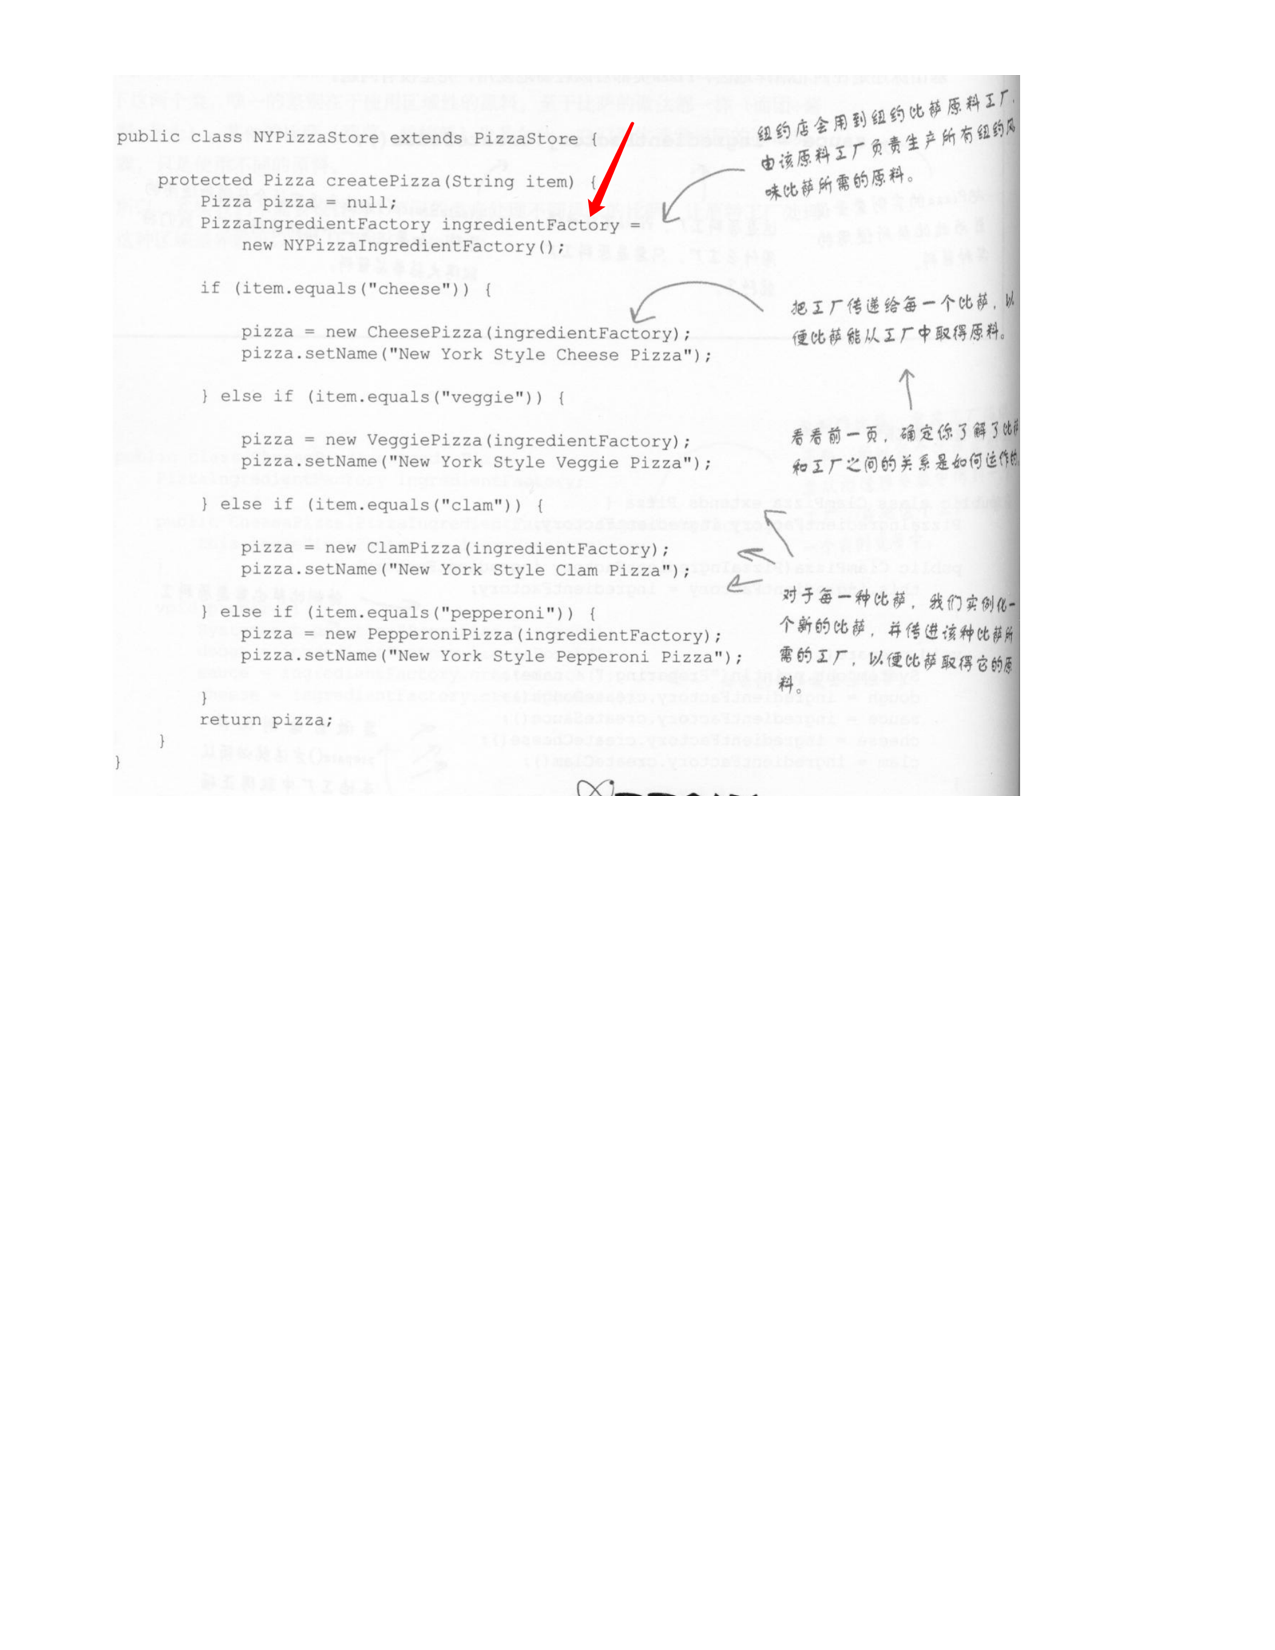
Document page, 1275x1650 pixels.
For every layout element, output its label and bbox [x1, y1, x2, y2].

picture [112, 75, 1021, 796]
